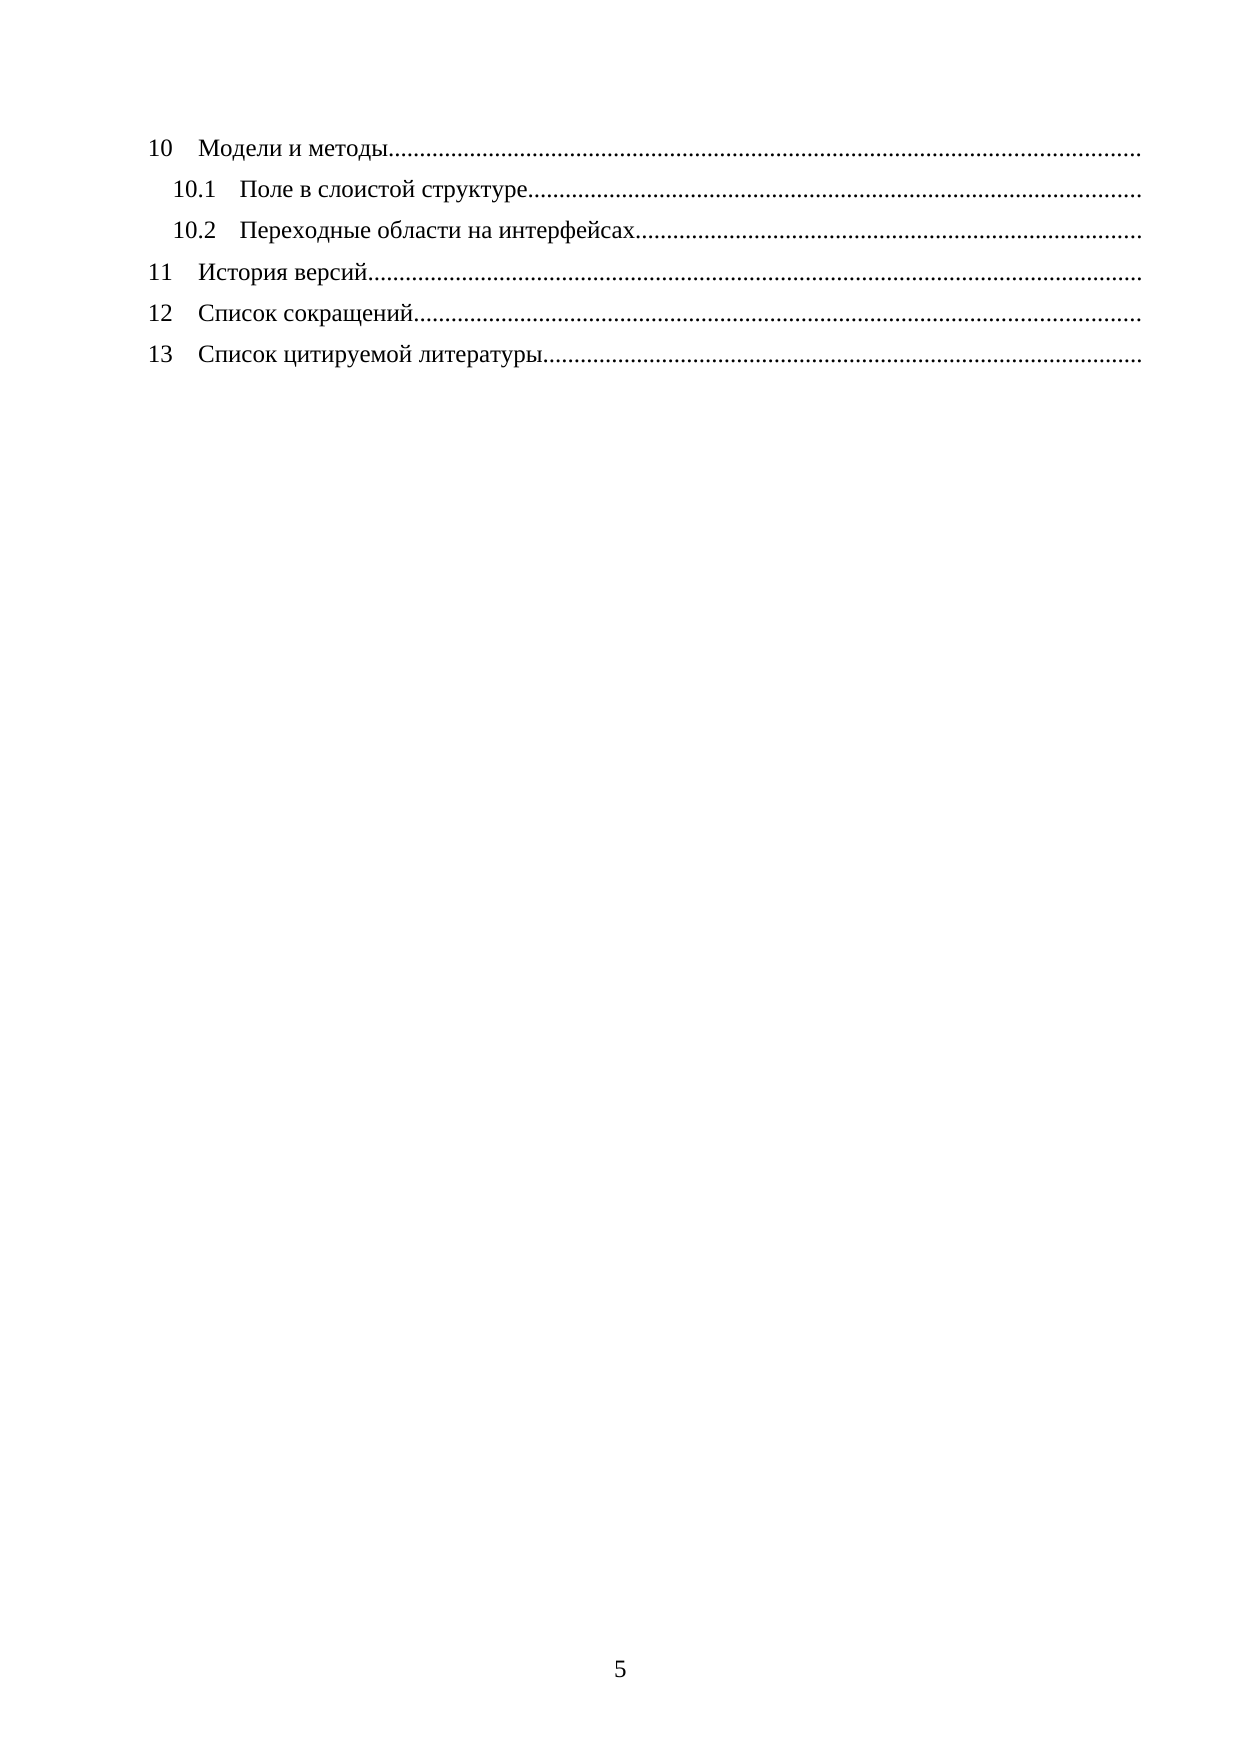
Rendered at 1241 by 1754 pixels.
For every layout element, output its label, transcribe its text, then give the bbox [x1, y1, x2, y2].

text 13 Список цитируемой литературы 173 [148, 339, 1093, 368]
text 12 Список сокращений 172 [148, 298, 1093, 327]
text 10.1 Поле в слоистой структуре 166 [172, 174, 1093, 203]
text 10 Модели и методы 166 [148, 133, 1093, 162]
text 10.2 Переходные области на интерфейсах 169 [172, 215, 1093, 244]
text 11 История версий 170 [148, 257, 1093, 285]
